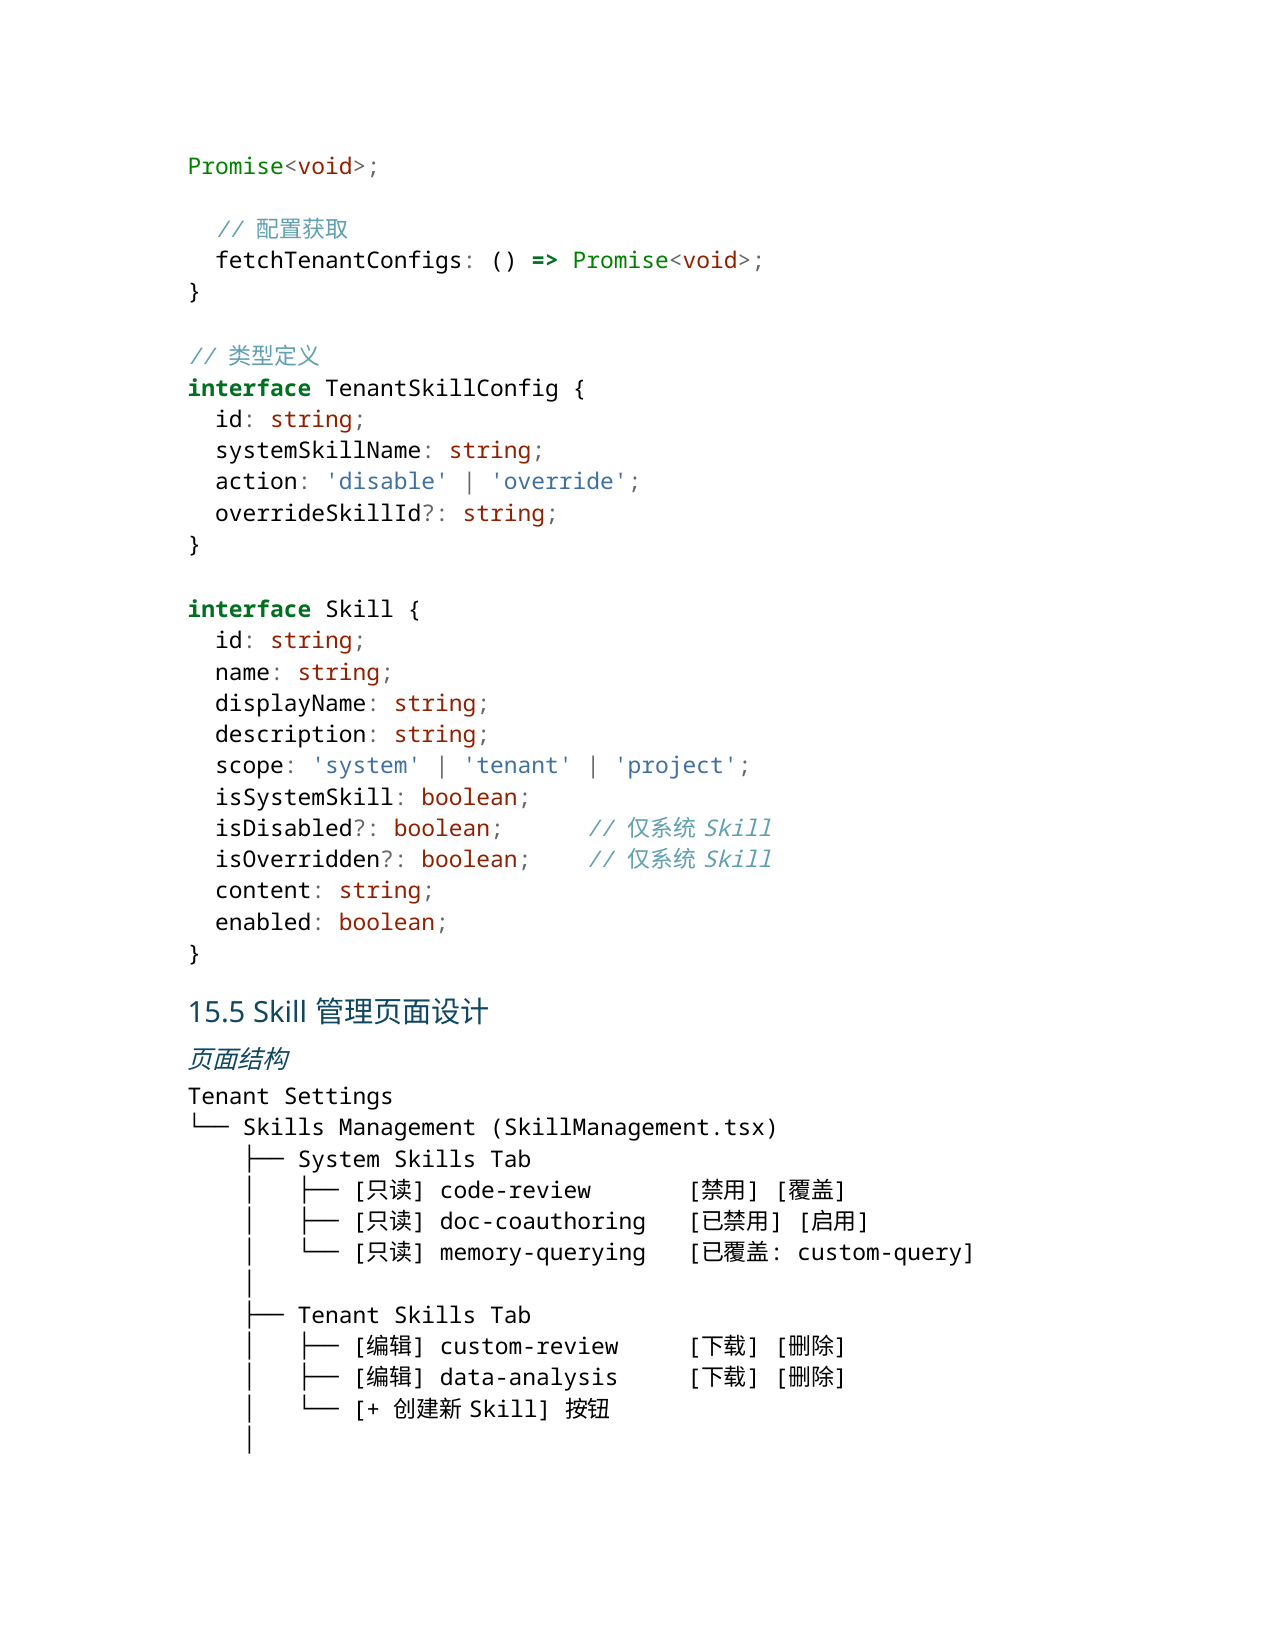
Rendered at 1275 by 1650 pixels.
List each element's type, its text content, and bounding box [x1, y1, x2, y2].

subtitle 15.5 Skill 管理页面设计 [187, 989, 1087, 1031]
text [187, 1080, 1087, 1455]
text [187, 150, 1087, 968]
subtitle 页面结构 [187, 1040, 1087, 1076]
